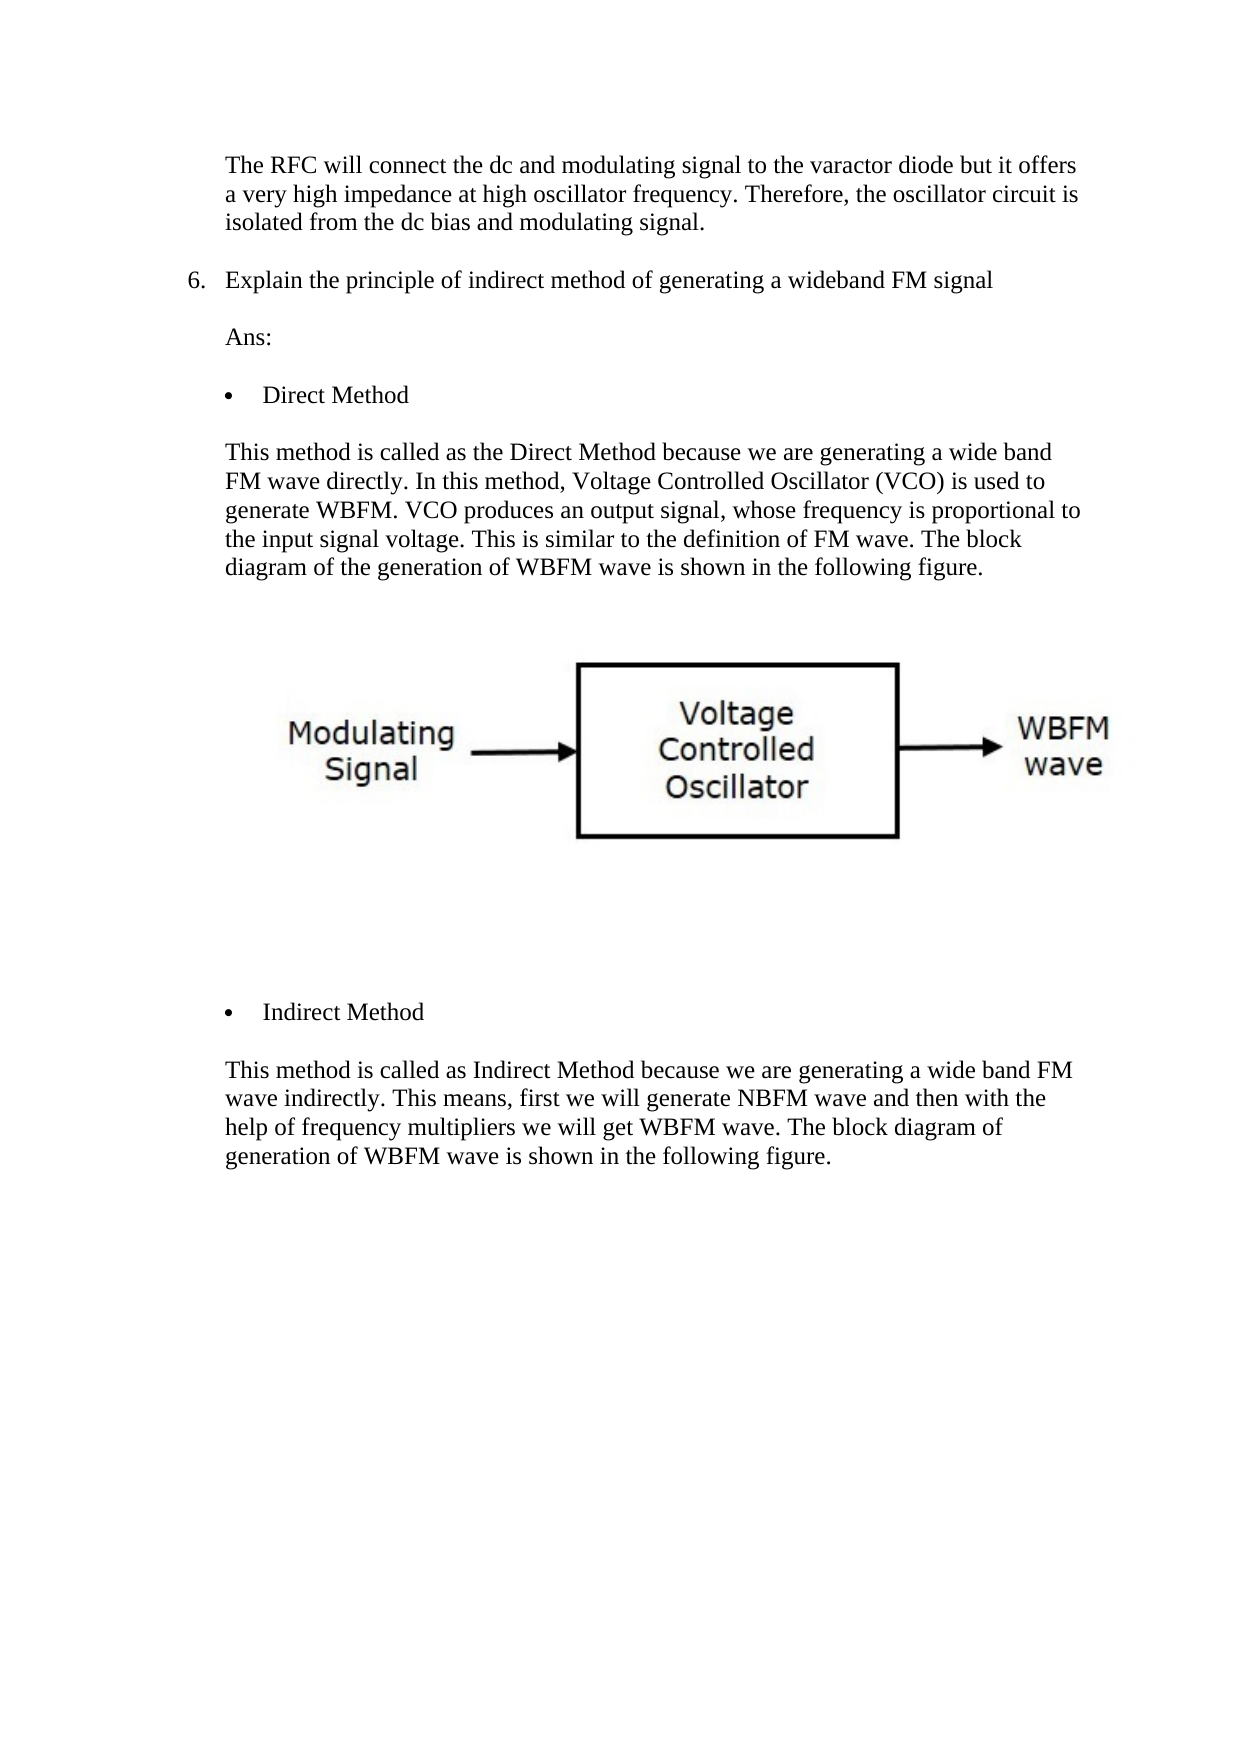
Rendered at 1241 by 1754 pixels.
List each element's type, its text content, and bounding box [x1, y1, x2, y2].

list Direct Method [225, 380, 1090, 409]
list This method is called as the Direct Method because we are generating a wide band FM wave directly. In this method, Voltage Controlled Oscillator (VCO) is used to generate WBFM. VCO produces an output signal, whose frequency is proportional to the input signal voltage. This is similar to the definition of FM wave. The block diagram of the generation of WBFM wave is shown in the following figure. [225, 437, 1090, 581]
list Explain the principle of indirect method of generating a wideband FM signal [187, 265, 1090, 294]
list This method is called as Indirect Method because we are generating a wide band FM wave indirectly. This means, first we will generate NBFM wave and then with the help of frequency multipliers we will get WBFM wave. The block diagram of generation of WBFM wave is shown in the following figure. [225, 1055, 1090, 1170]
list Ans: [225, 322, 1090, 351]
picture [225, 610, 1200, 885]
list Indirect Method [225, 997, 1090, 1026]
list The RFC will connect the dc and modulating signal to the varactor diode but it offers a very high impedance at high oscillator frequency. Therefore, the oscillator circuit is isolated from the dc bias and modulating signal. [225, 150, 1090, 236]
